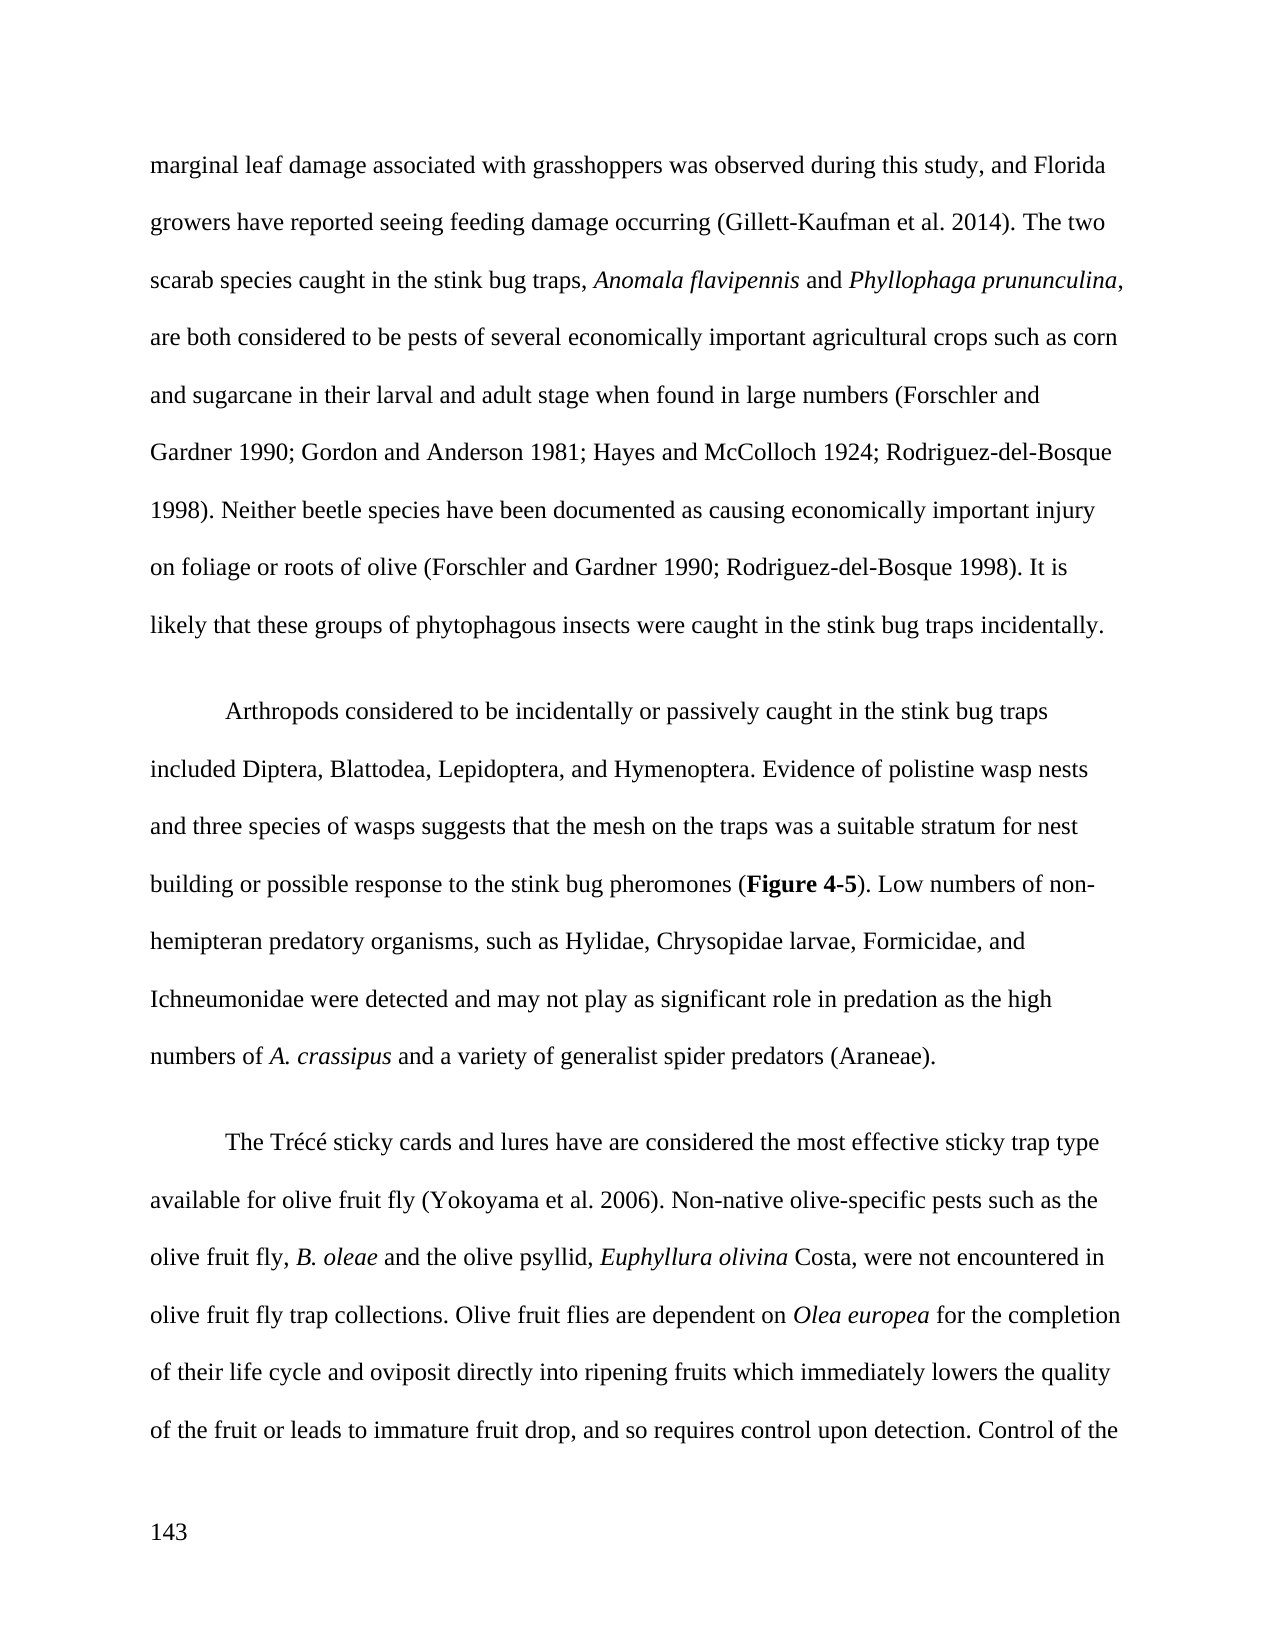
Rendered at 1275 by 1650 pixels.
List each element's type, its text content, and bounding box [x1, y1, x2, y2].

text Arthropods considered to be incidentally or passively caught in the stink bug traps included Diptera, Blattodea, Lepidoptera, and Hymenoptera. Evidence of polistine wasp nests and three species of wasps suggests that the mesh on the traps was a suitable stratum for nest building or possible response to the stink bug pheromones (Figure 4-5). Low numbers of non-hemipteran predatory organisms, such as Hylidae, Chrysopidae larvae, Formicidae, and Ichneumonidae were detected and may not play as significant role in predation as the high numbers of A. crassipus and a variety of generalist spider predators (Araneae). [150, 696, 1125, 1070]
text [150, 1127, 1125, 1444]
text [150, 150, 1125, 639]
